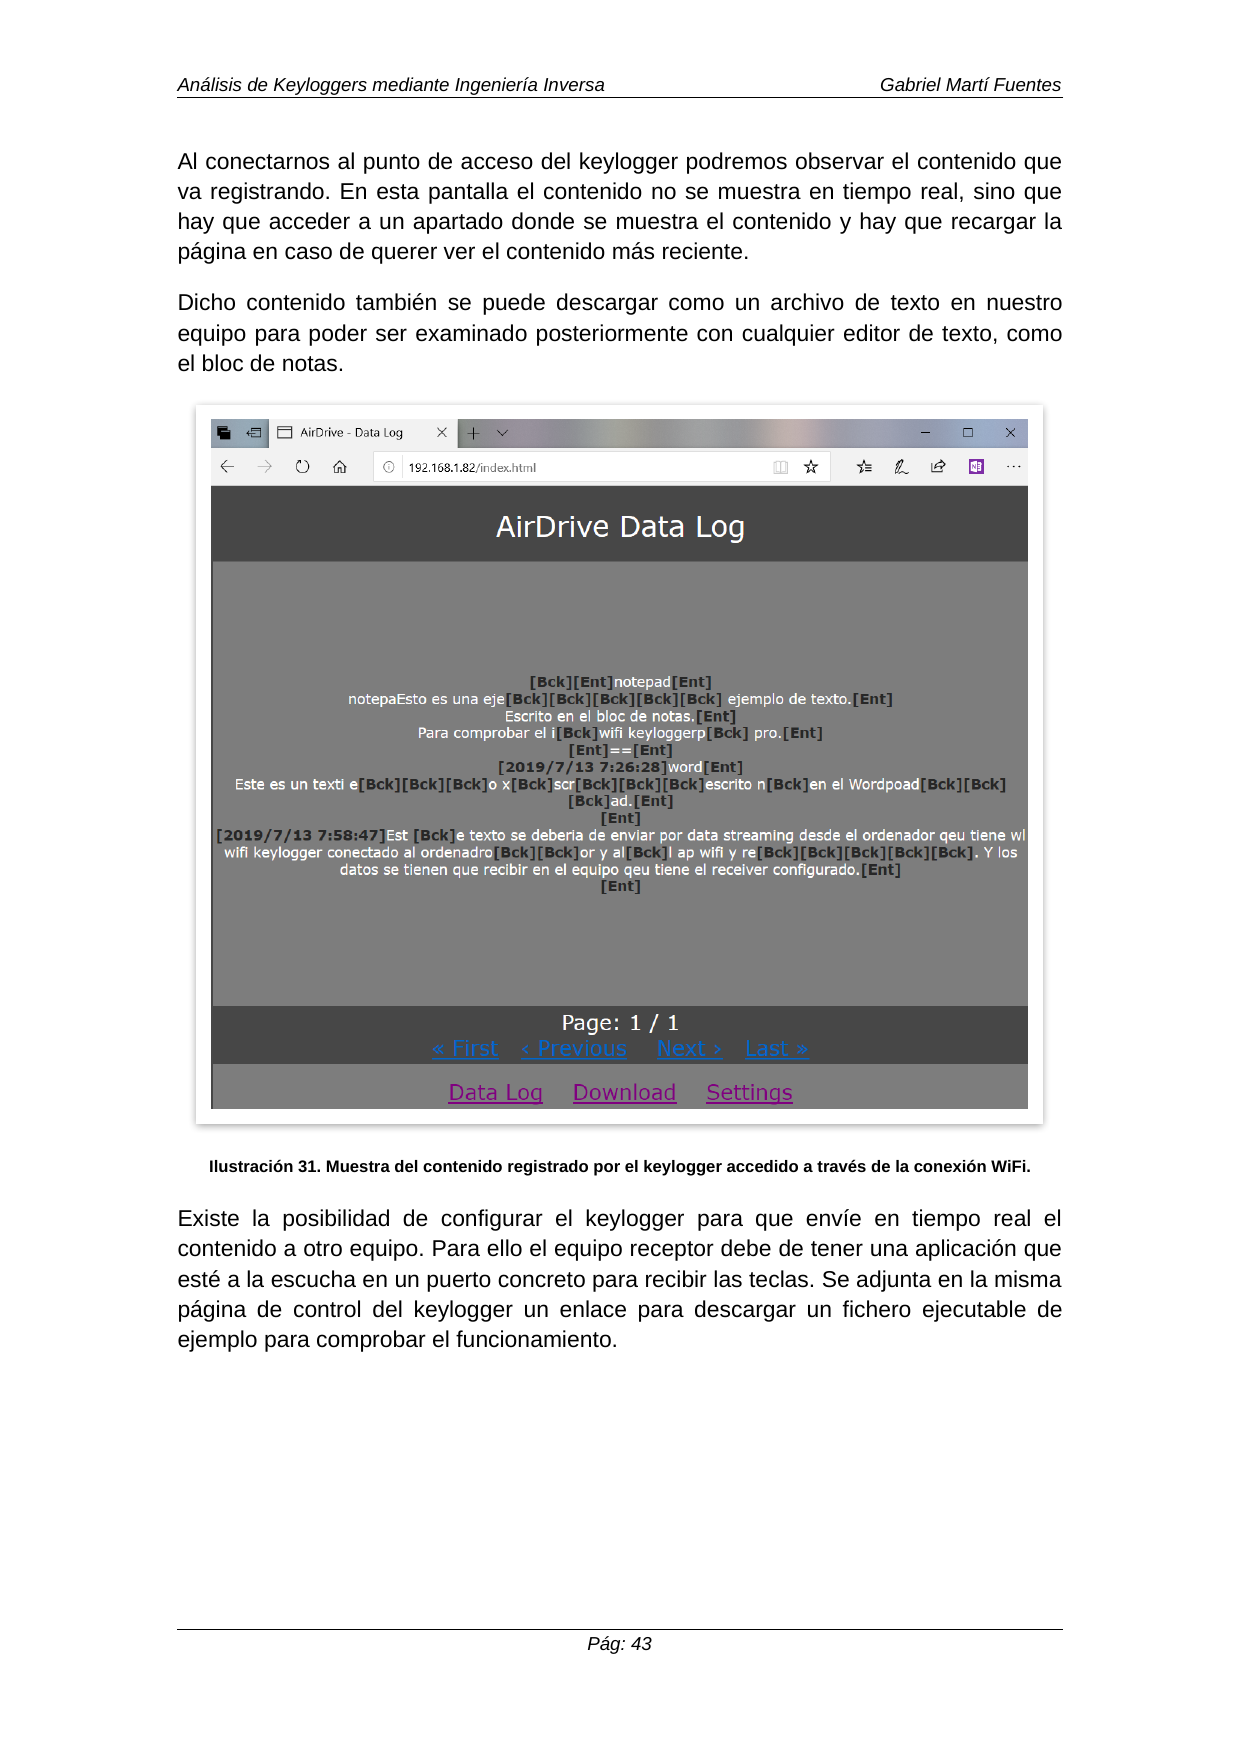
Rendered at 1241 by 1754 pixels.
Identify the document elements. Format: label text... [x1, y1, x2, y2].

text Al conectarnos al punto de acceso del keylogger podremos observar el contenido que va registrando. En esta pantalla el contenido no se muestra en tiempo real, sino que hay que acceder a un apartado donde se muestra el contenido y hay que recargar la página en caso de querer ver el contenido más reciente. [177, 148, 1063, 264]
text Ilustración 31. Muestra del contenido registrado por el keylogger accedido a través de la conexión WiFi. [177, 1157, 1063, 1176]
picture [211, 419, 1028, 1109]
text Existe la posibilidad de configurar el keylogger para que envíe en tiempo real el contenido a otro equipo. Para ello el equipo receptor debe de tener una aplicación que esté a la escucha en un puerto concreto para recibir las teclas. Se adjunta en la misma página de control del keylogger un enlace para descargar un fichero ejecutable de ejemplo para comprobar el funcionamiento. [177, 1205, 1063, 1352]
text Dicho contenido también se puede descargar como un archivo de texto en nuestro equipo para poder ser examinado posteriormente con cualquier editor de texto, como el bloc de notas. [177, 289, 1063, 376]
